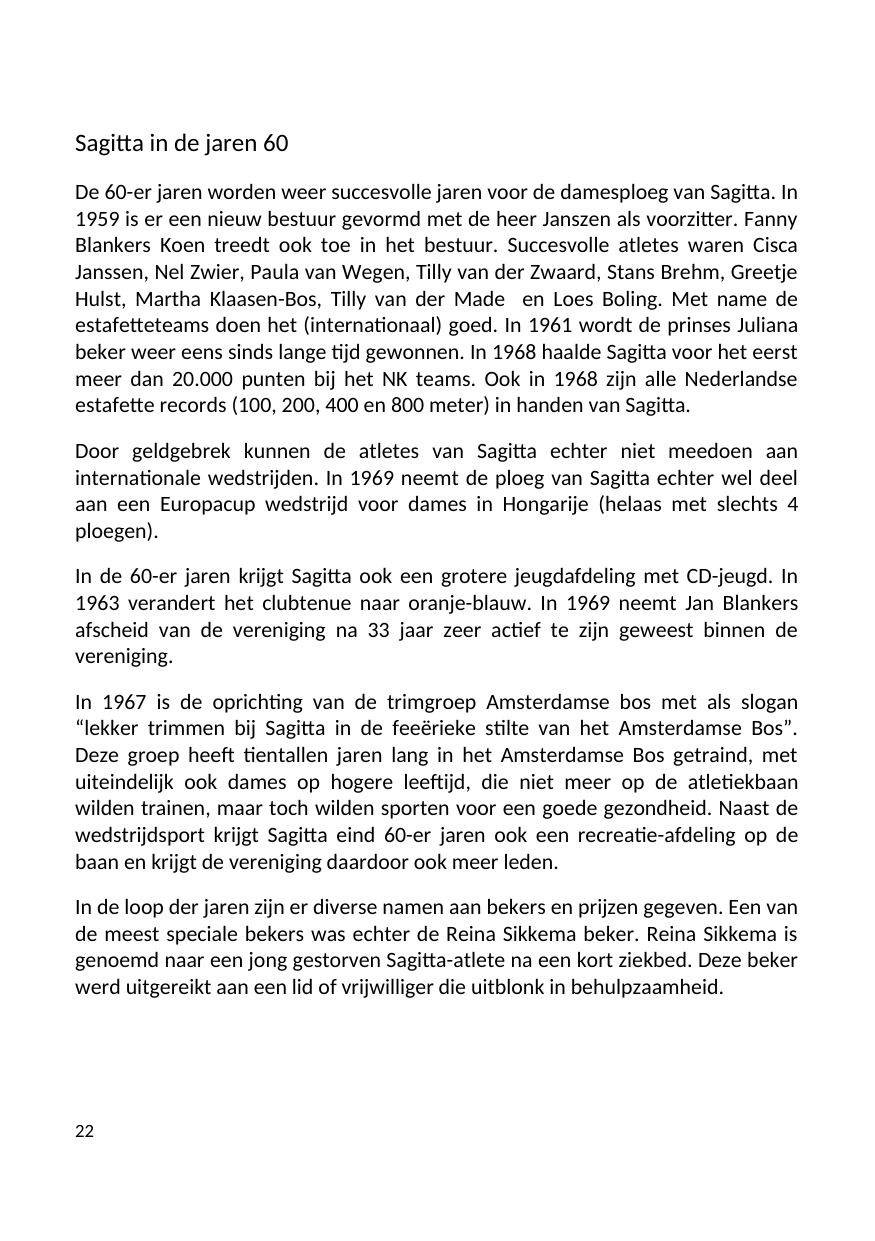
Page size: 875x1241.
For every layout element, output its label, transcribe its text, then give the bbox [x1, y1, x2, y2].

text De 60-er jaren worden weer succesvolle jaren voor de damesploeg van Sagitta. In 1959 is er een nieuw bestuur gevormd met de heer Janszen als voorzitter. Fanny Blankers Koen treedt ook toe in het bestuur. Succesvolle atletes waren Cisca Janssen, Nel Zwier, Paula van Wegen, Tilly van der Zwaard, Stans Brehm, Greetje Hulst, Martha Klaasen-Bos, Tilly van der Made en Loes Boling. Met name de estafetteteams doen het (internationaal) goed. In 1961 wordt de prinses Juliana beker weer eens sinds lange tijd gewonnen. In 1968 haalde Sagitta voor het eerst meer dan 20.000 punten bij het NK teams. Ook in 1968 zijn alle Nederlandse estafette records (100, 200, 400 en 800 meter) in handen van Sagitta. [75, 178, 799, 418]
text In de loop der jaren zijn er diverse namen aan bekers en prijzen gegeven. Een van de meest speciale bekers was echter de Reina Sikkema beker. Reina Sikkema is genoemd naar een jong gestorven Sagitta-atlete na een kort ziekbed. Deze beker werd uitgereikt aan een lid of vrijwilliger die uitblonk in behulpzaamheid. [75, 893, 799, 1000]
subtitle Sagitta in de jaren 60 [75, 127, 799, 157]
text In 1967 is de oprichting van de trimgroep Amsterdamse bos met als slogan “lekker trimmen bij Sagitta in de feeërieke stilte van het Amsterdamse Bos”. Deze groep heeft tientallen jaren lang in het Amsterdamse Bos getraind, met uiteindelijk ook dames op hogere leeftijd, die niet meer op de atletiekbaan wilden trainen, maar toch wilden sporten voor een goede gezondheid. Naast de wedstrijdsport krijgt Sagitta eind 60-er jaren ook een recreatie-afdeling op de baan en krijgt de vereniging daardoor ook meer leden. [75, 688, 799, 874]
text In de 60-er jaren krijgt Sagitta ook een grotere jeugdafdeling met CD-jeugd. In 1963 verandert het clubtenue naar oranje-blauw. In 1969 neemt Jan Blankers afscheid van de vereniging na 33 jaar zeer actief te zijn geweest binnen de vereniging. [75, 562, 799, 669]
text Door geldgebrek kunnen de atletes van Sagitta echter niet meedoen aan internationale wedstrijden. In 1969 neemt de ploeg van Sagitta echter wel deel aan een Europacup wedstrijd voor dames in Hongarije (helaas met slechts 4 ploegen). [75, 437, 799, 544]
